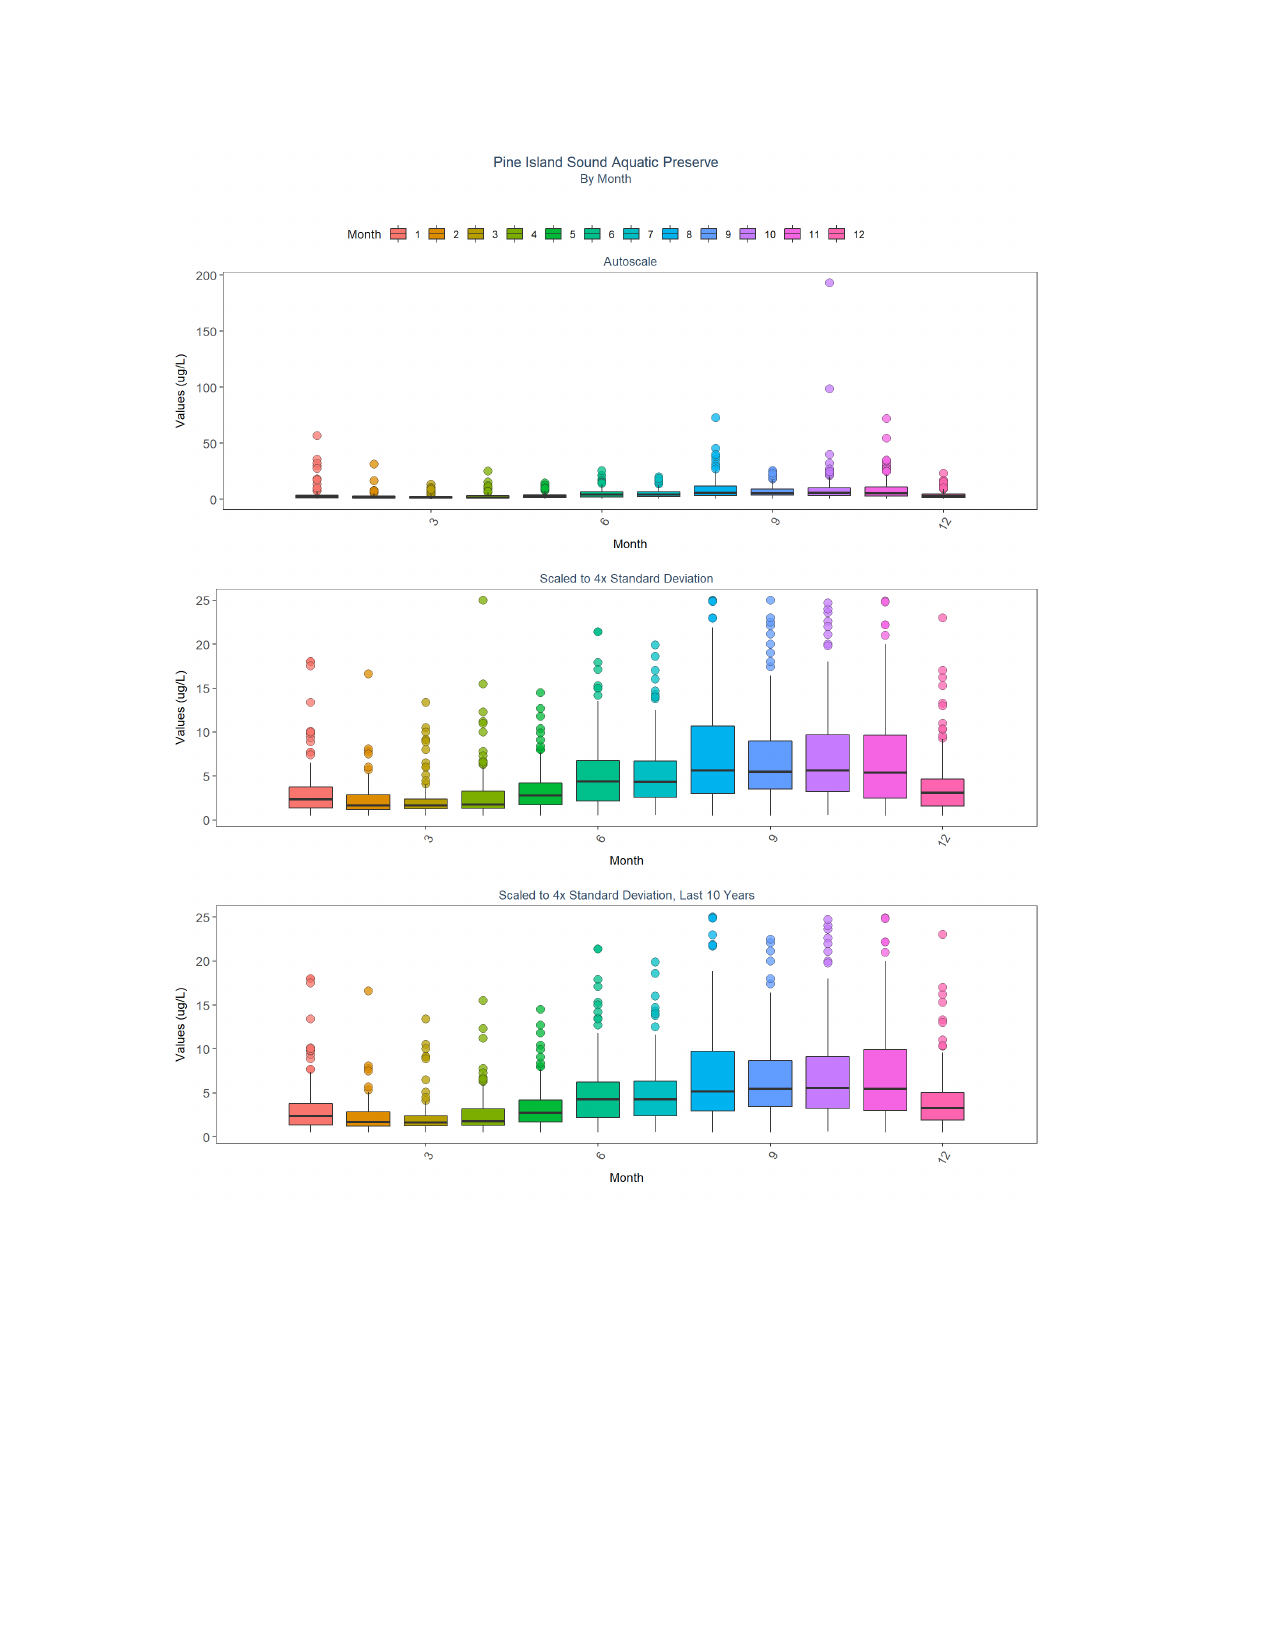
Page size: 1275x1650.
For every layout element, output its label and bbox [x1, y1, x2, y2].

picture [168, 150, 1044, 1200]
